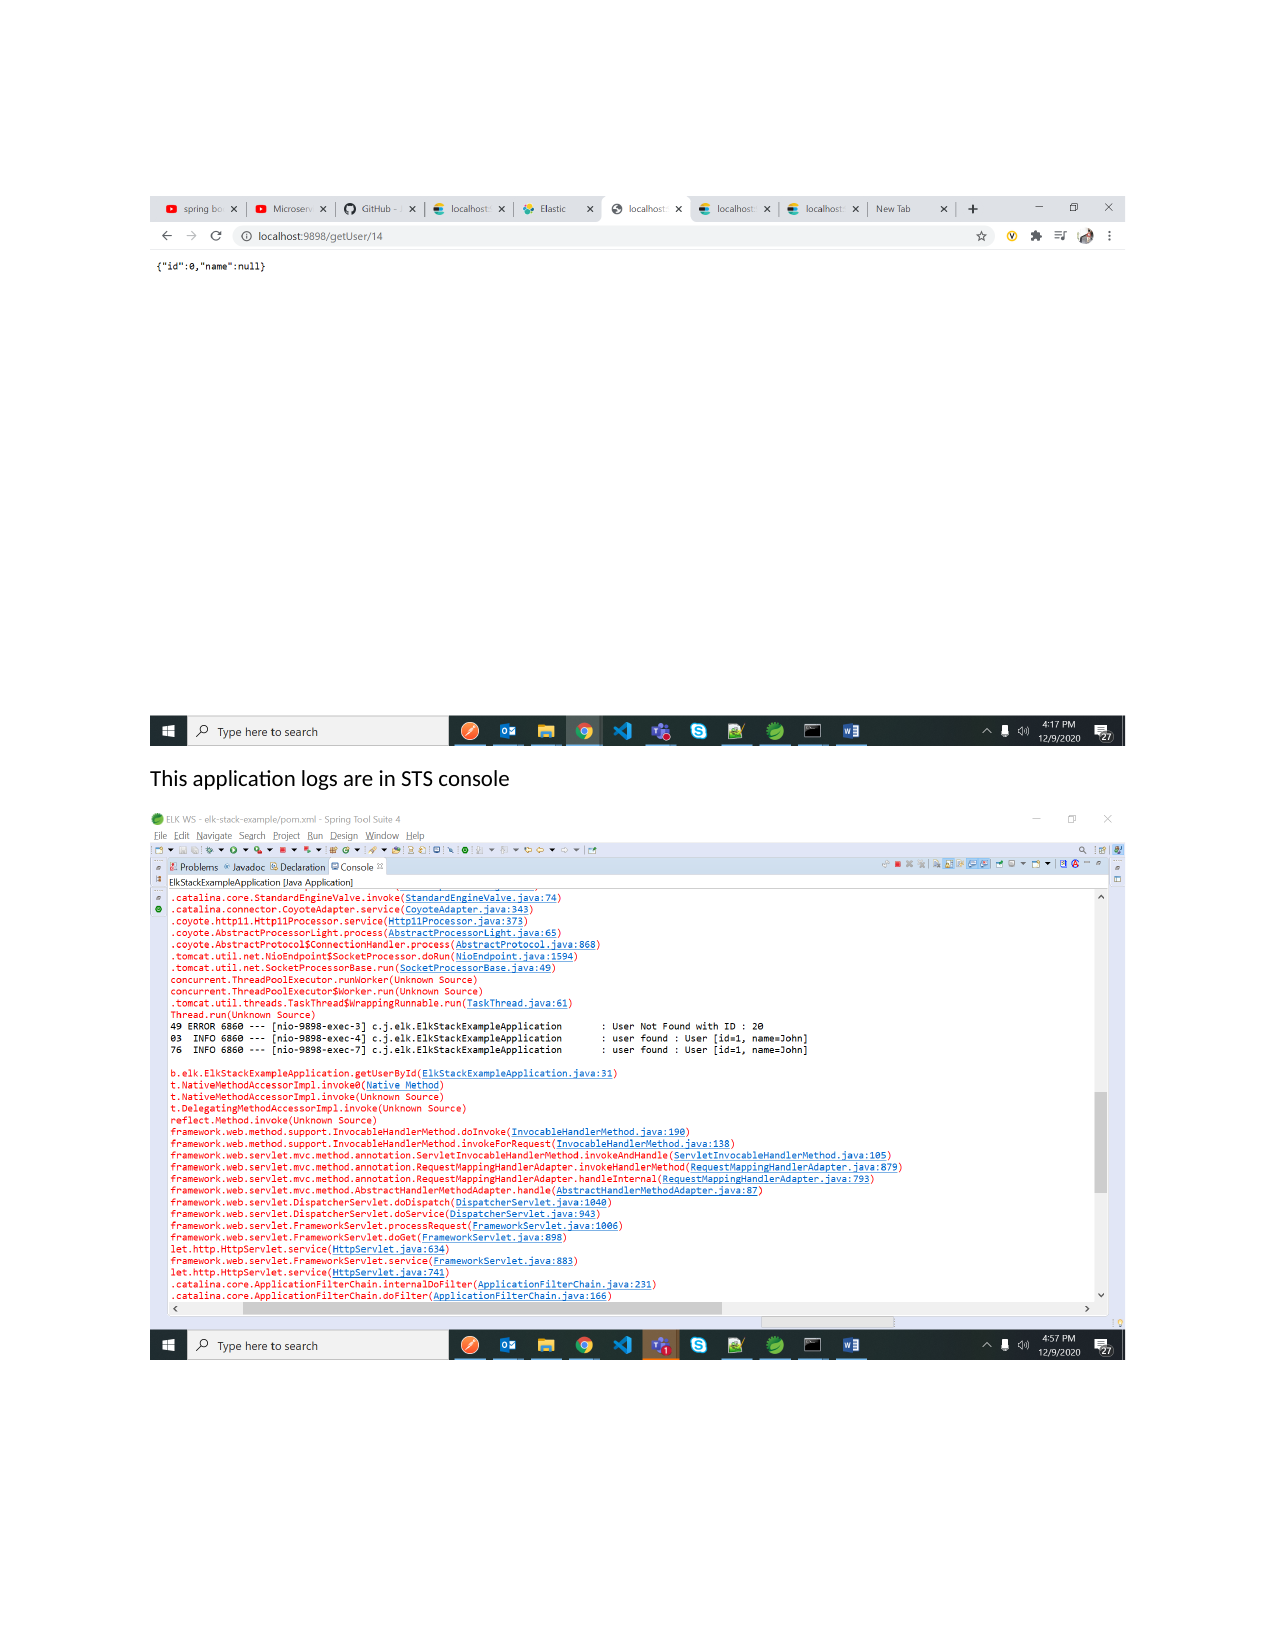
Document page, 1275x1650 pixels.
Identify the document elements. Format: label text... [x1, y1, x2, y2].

picture [150, 196, 1125, 746]
picture [150, 811, 1125, 1360]
text This application logs are in STS console [150, 764, 1125, 792]
